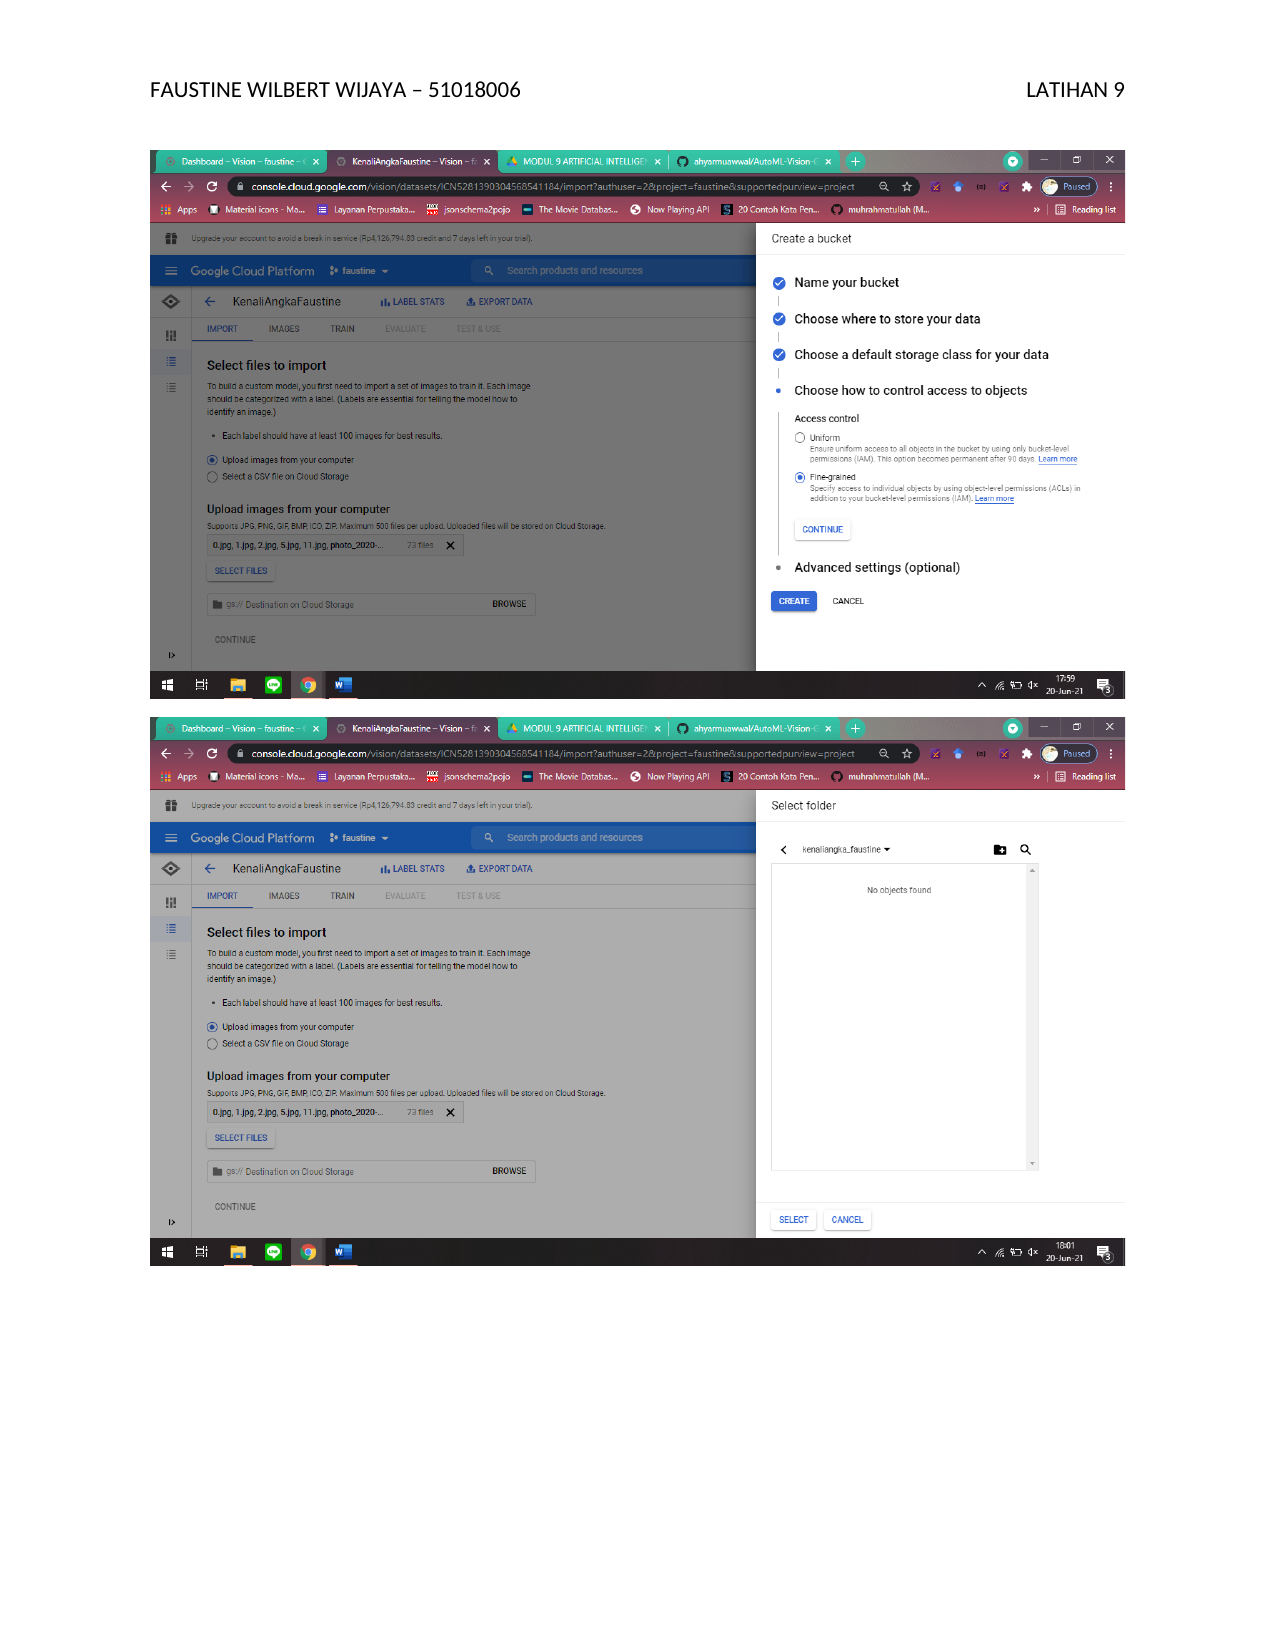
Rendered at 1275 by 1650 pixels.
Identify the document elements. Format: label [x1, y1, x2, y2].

picture [150, 150, 1125, 699]
picture [150, 717, 1125, 1266]
